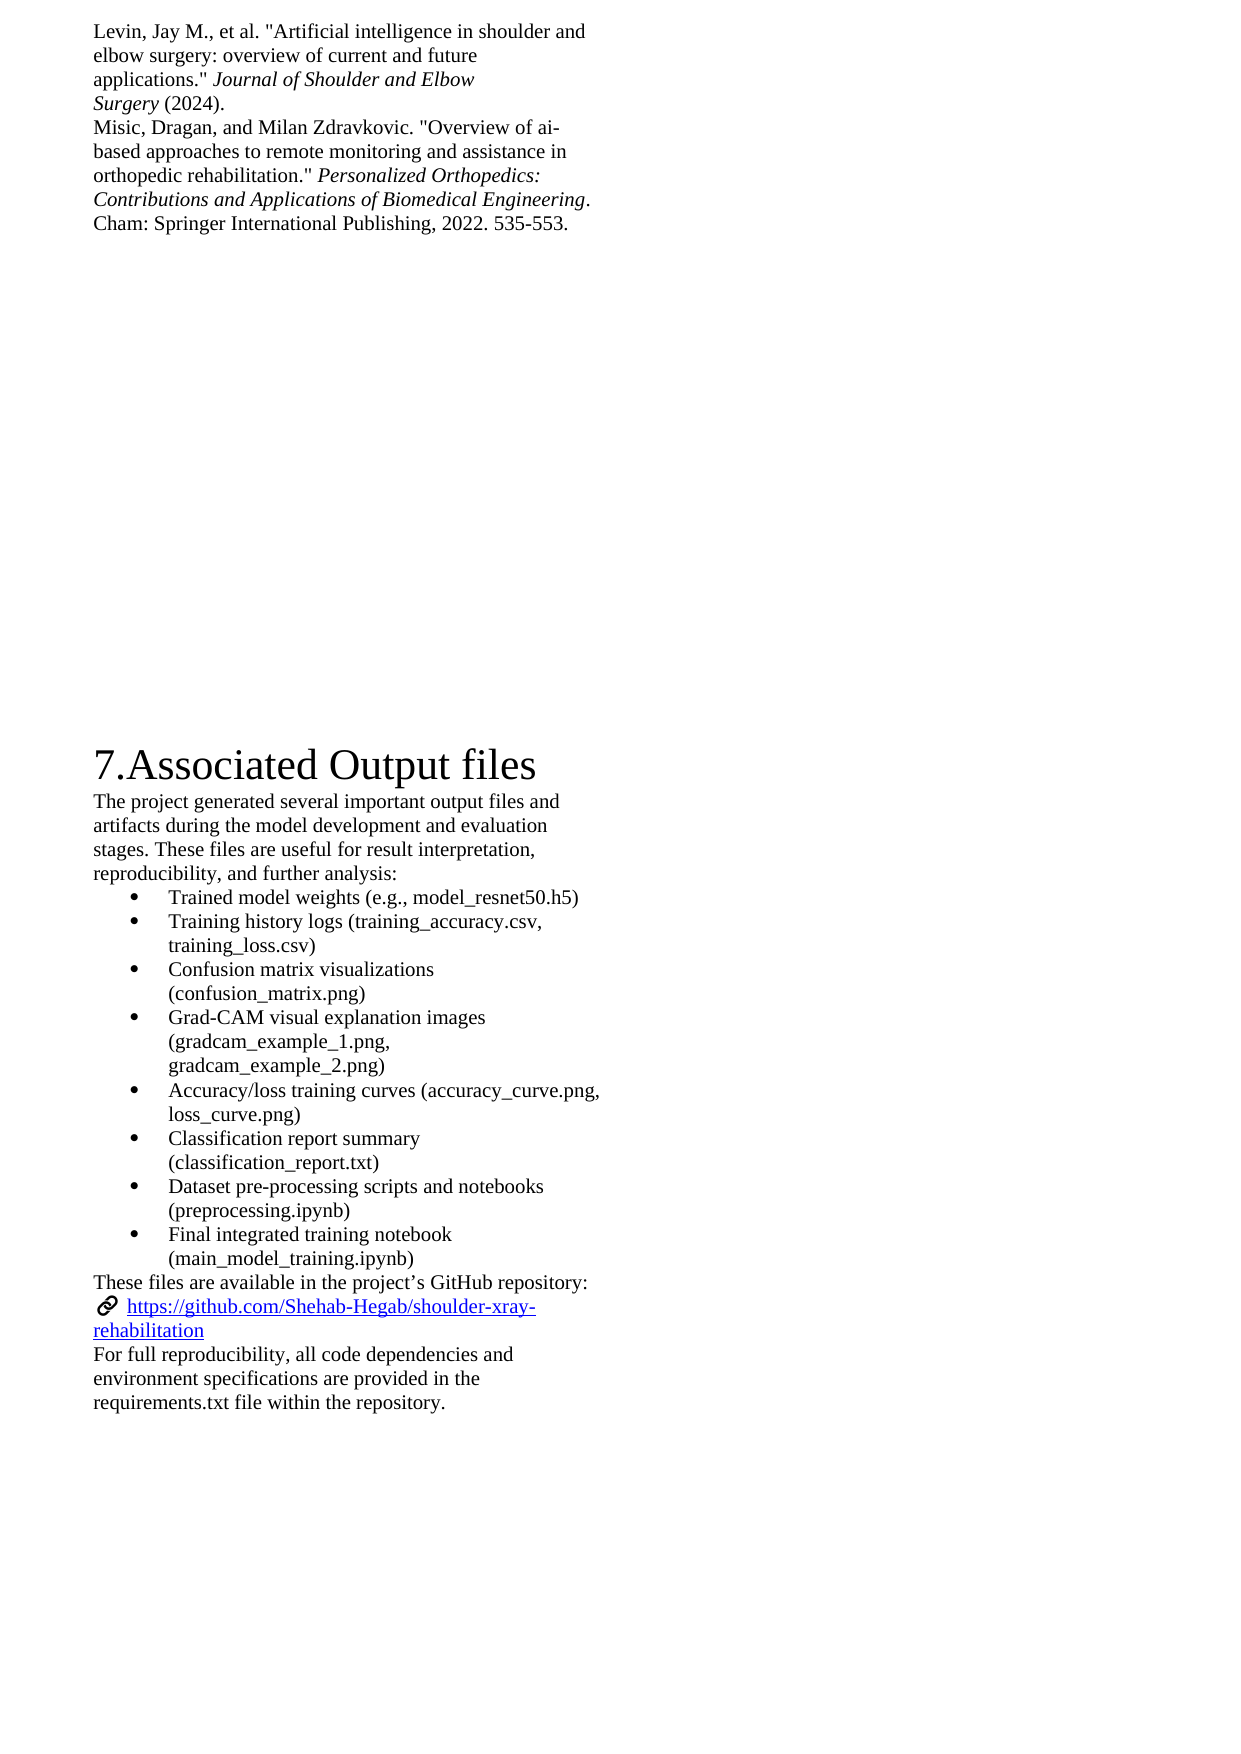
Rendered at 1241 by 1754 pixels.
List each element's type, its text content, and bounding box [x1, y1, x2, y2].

list Trained model weights (e.g., model_resnet50.h5) [131, 885, 601, 909]
text The project generated several important output files and artifacts during the model development and evaluation stages. These files are useful for result interpretation, reproducibility, and further analysis: [93, 789, 601, 885]
text Levin, Jay M., et al. "Artificial intelligence in shoulder and elbow surgery: overview of current and future applications." Journal of Shoulder and Elbow Surgery (2024). [93, 19, 601, 115]
list Confusion matrix visualizations (confusion_matrix.png) [131, 957, 601, 1005]
text 7.Associated Output files [93, 738, 601, 789]
list Final integrated training notebook (main_model_training.ipynb) [131, 1222, 601, 1270]
text For full reproducibility, all code dependencies and environment specifications are provided in the requirements.txt file within the repository. [93, 1342, 601, 1414]
text These files are available in the project’s GitHub repository: 🔗 https://github.com/Shehab-Hegab/shoulder-xray-rehabilitation [93, 1270, 601, 1342]
list Dataset pre-processing scripts and notebooks (preprocessing.ipynb) [131, 1174, 601, 1222]
list Training history logs (training_accuracy.csv, training_loss.csv) [131, 909, 601, 957]
text Misic, Dragan, and Milan Zdravkovic. "Overview of ai-based approaches to remote monitoring and assistance in orthopedic rehabilitation." Personalized Orthopedics: Contributions and Applications of Biomedical Engineering. Cham: Springer International Publishing, 2022. 535-553. [93, 115, 601, 235]
list Classification report summary (classification_report.txt) [131, 1126, 601, 1174]
list Accuracy/loss training curves (accuracy_curve.png, loss_curve.png) [131, 1077, 601, 1126]
list Grad-CAM visual explanation images (gradcam_example_1.png, gradcam_example_2.png) [131, 1005, 601, 1077]
